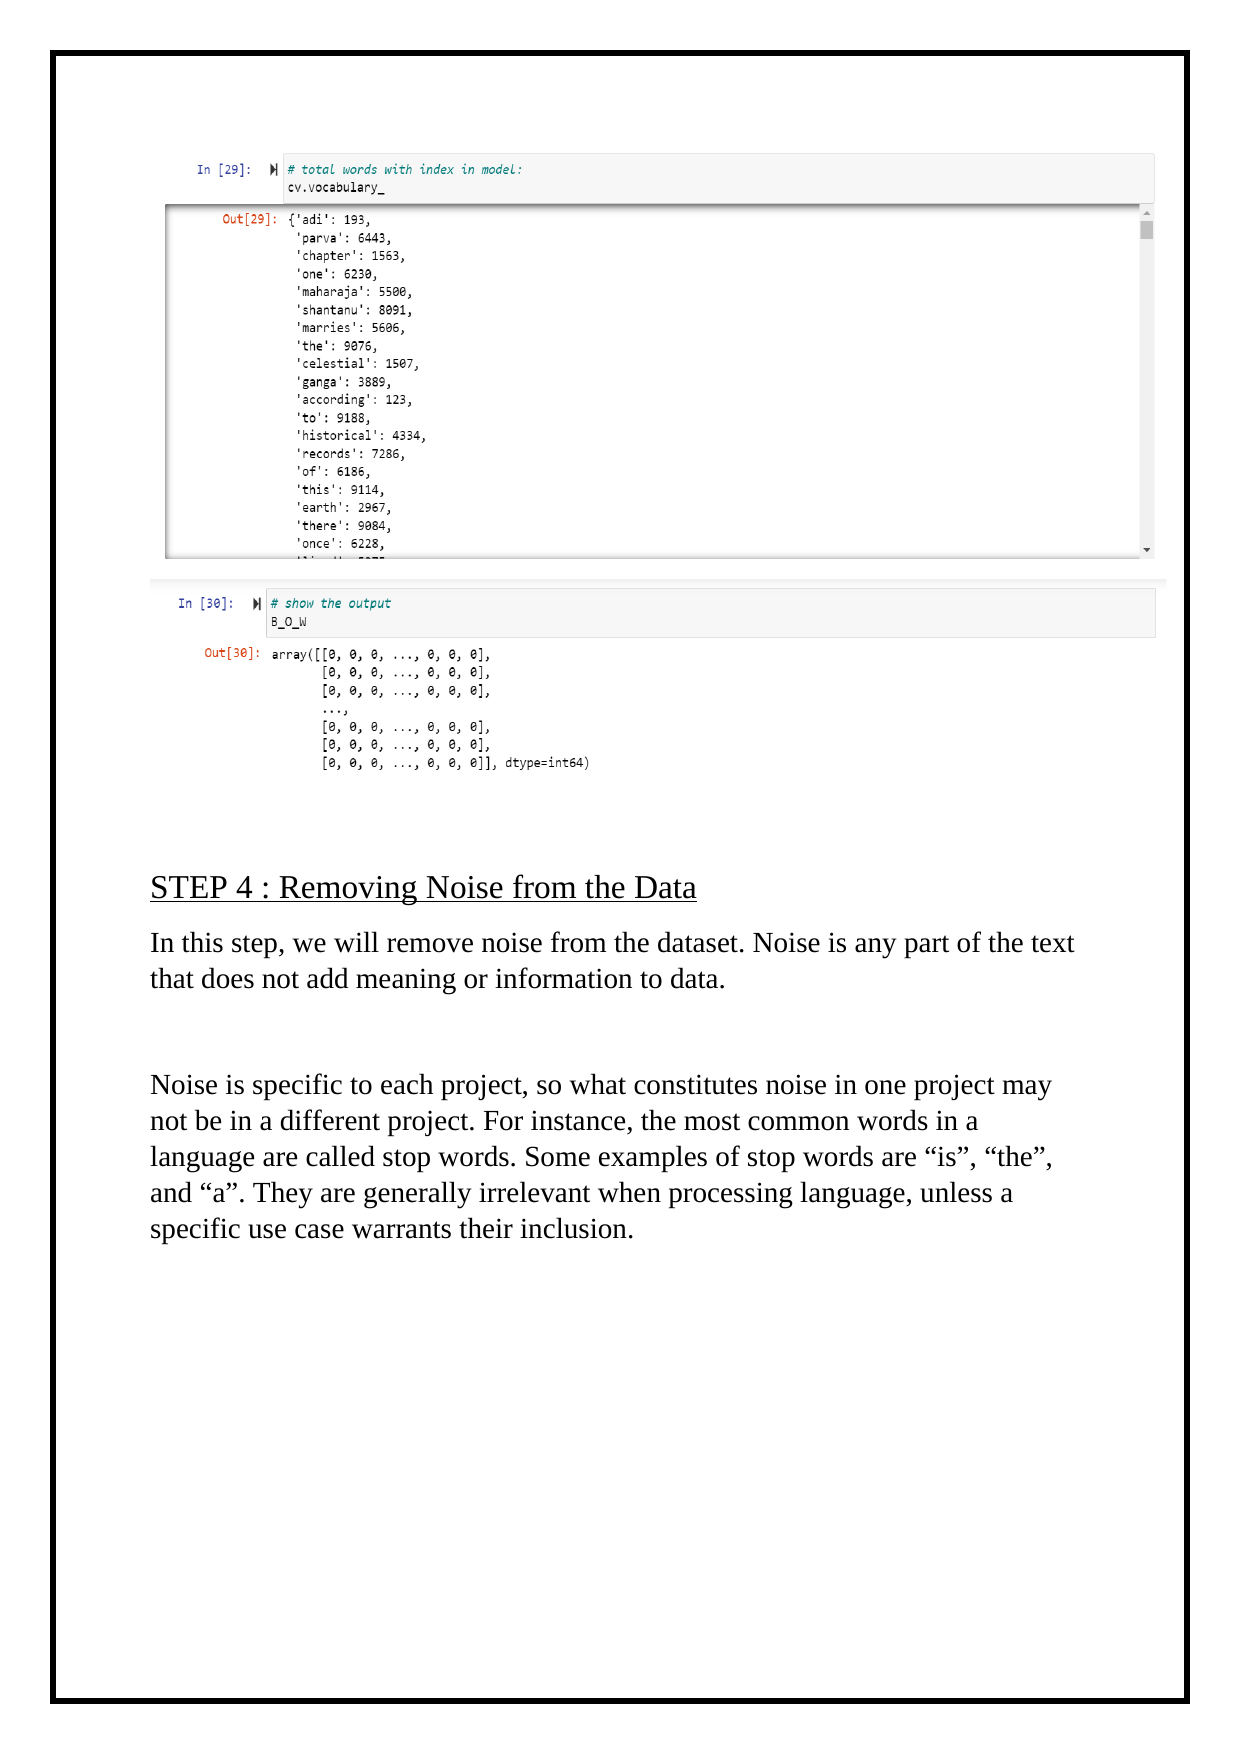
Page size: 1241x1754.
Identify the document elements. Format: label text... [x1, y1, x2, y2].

text In this step, we will remove noise from the dataset. Noise is any part of the text that does not add meaning or information to data. [150, 925, 1090, 995]
text Noise is specific to each project, so what constitutes noise in one project may not be in a different project. For instance, the most common words in a language are called stop words. Some examples of stop words are “is”, “the”, and “a”. They are generally irrelevant when processing language, unless a specific use case warrants their inclusion. [150, 1067, 1090, 1245]
text STEP 4 : Removing Noise from the Data [150, 867, 1090, 906]
picture [150, 579, 1167, 791]
picture [150, 150, 1168, 561]
